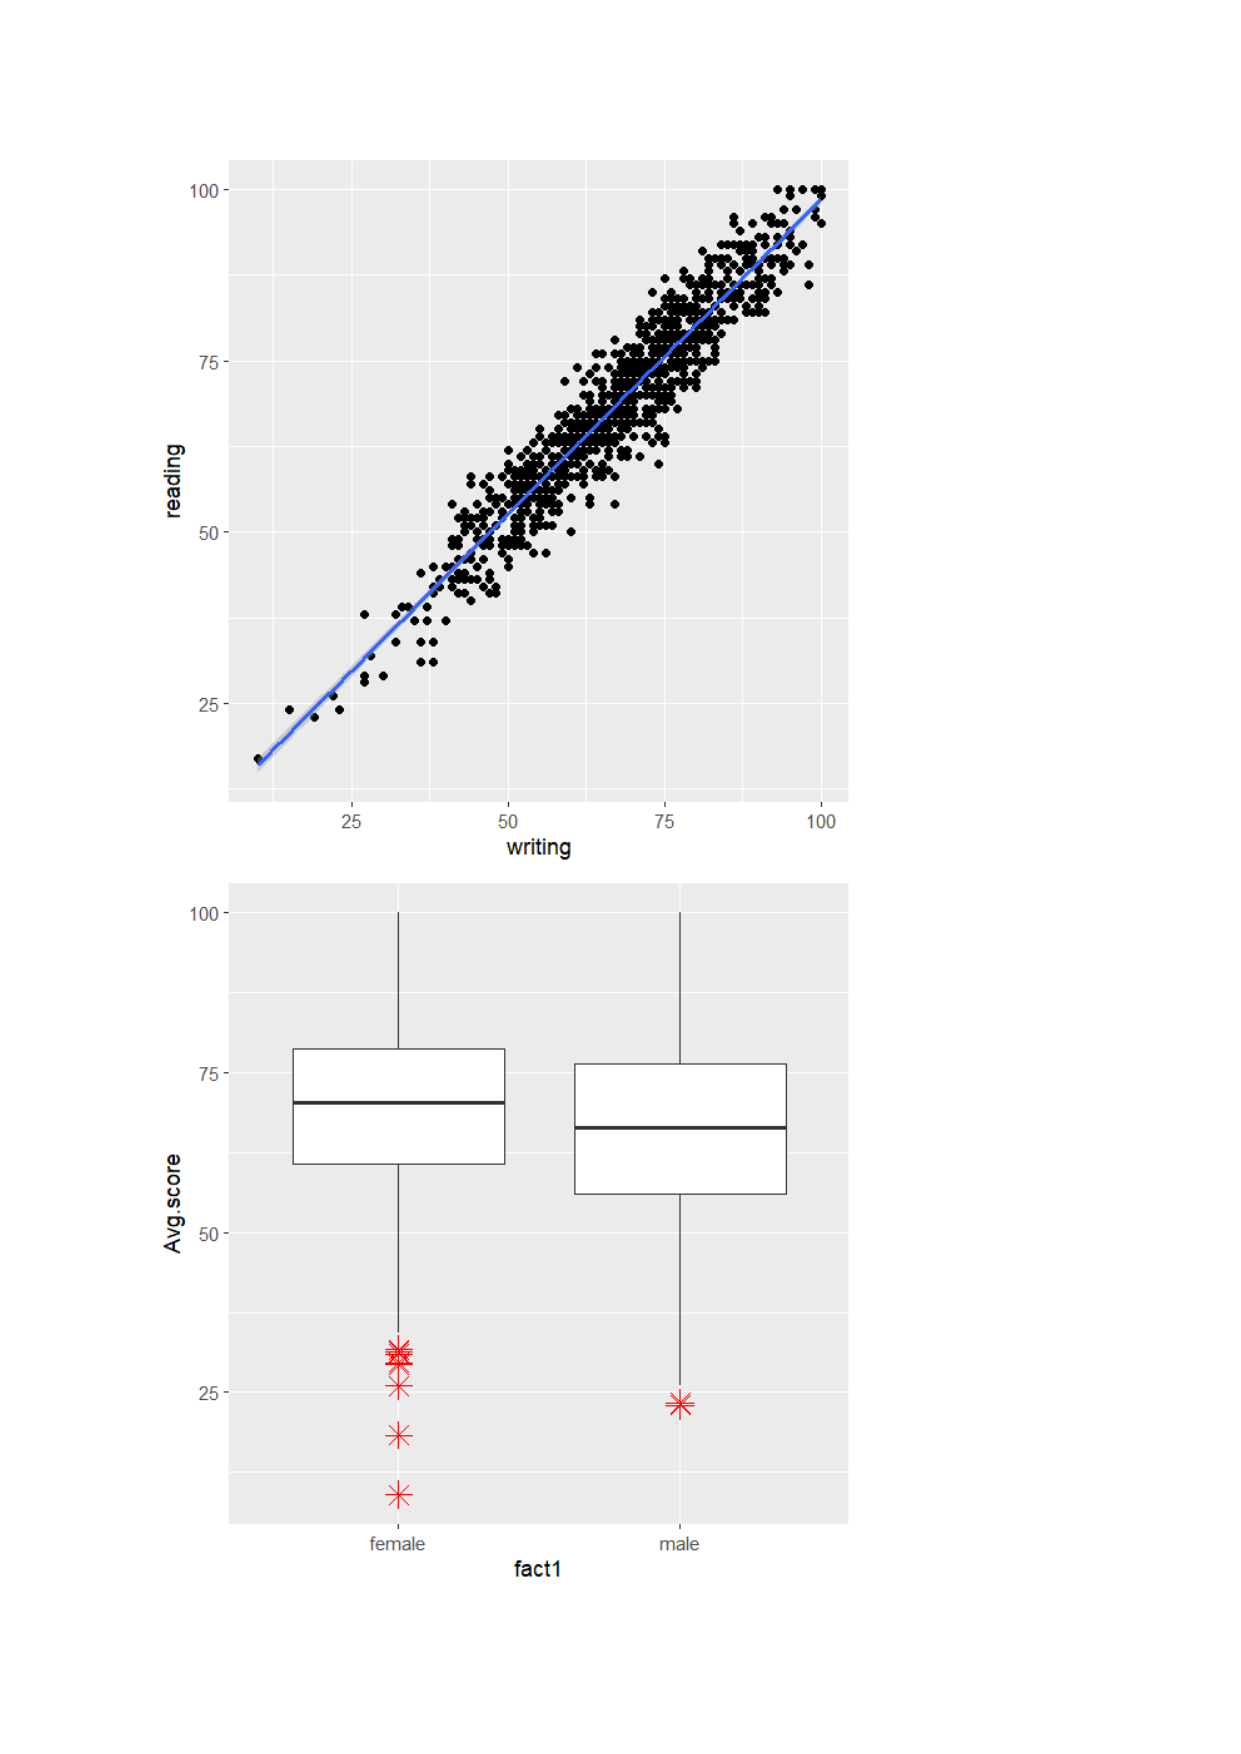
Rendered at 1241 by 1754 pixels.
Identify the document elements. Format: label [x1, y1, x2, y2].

picture [150, 150, 861, 871]
picture [150, 872, 861, 1593]
